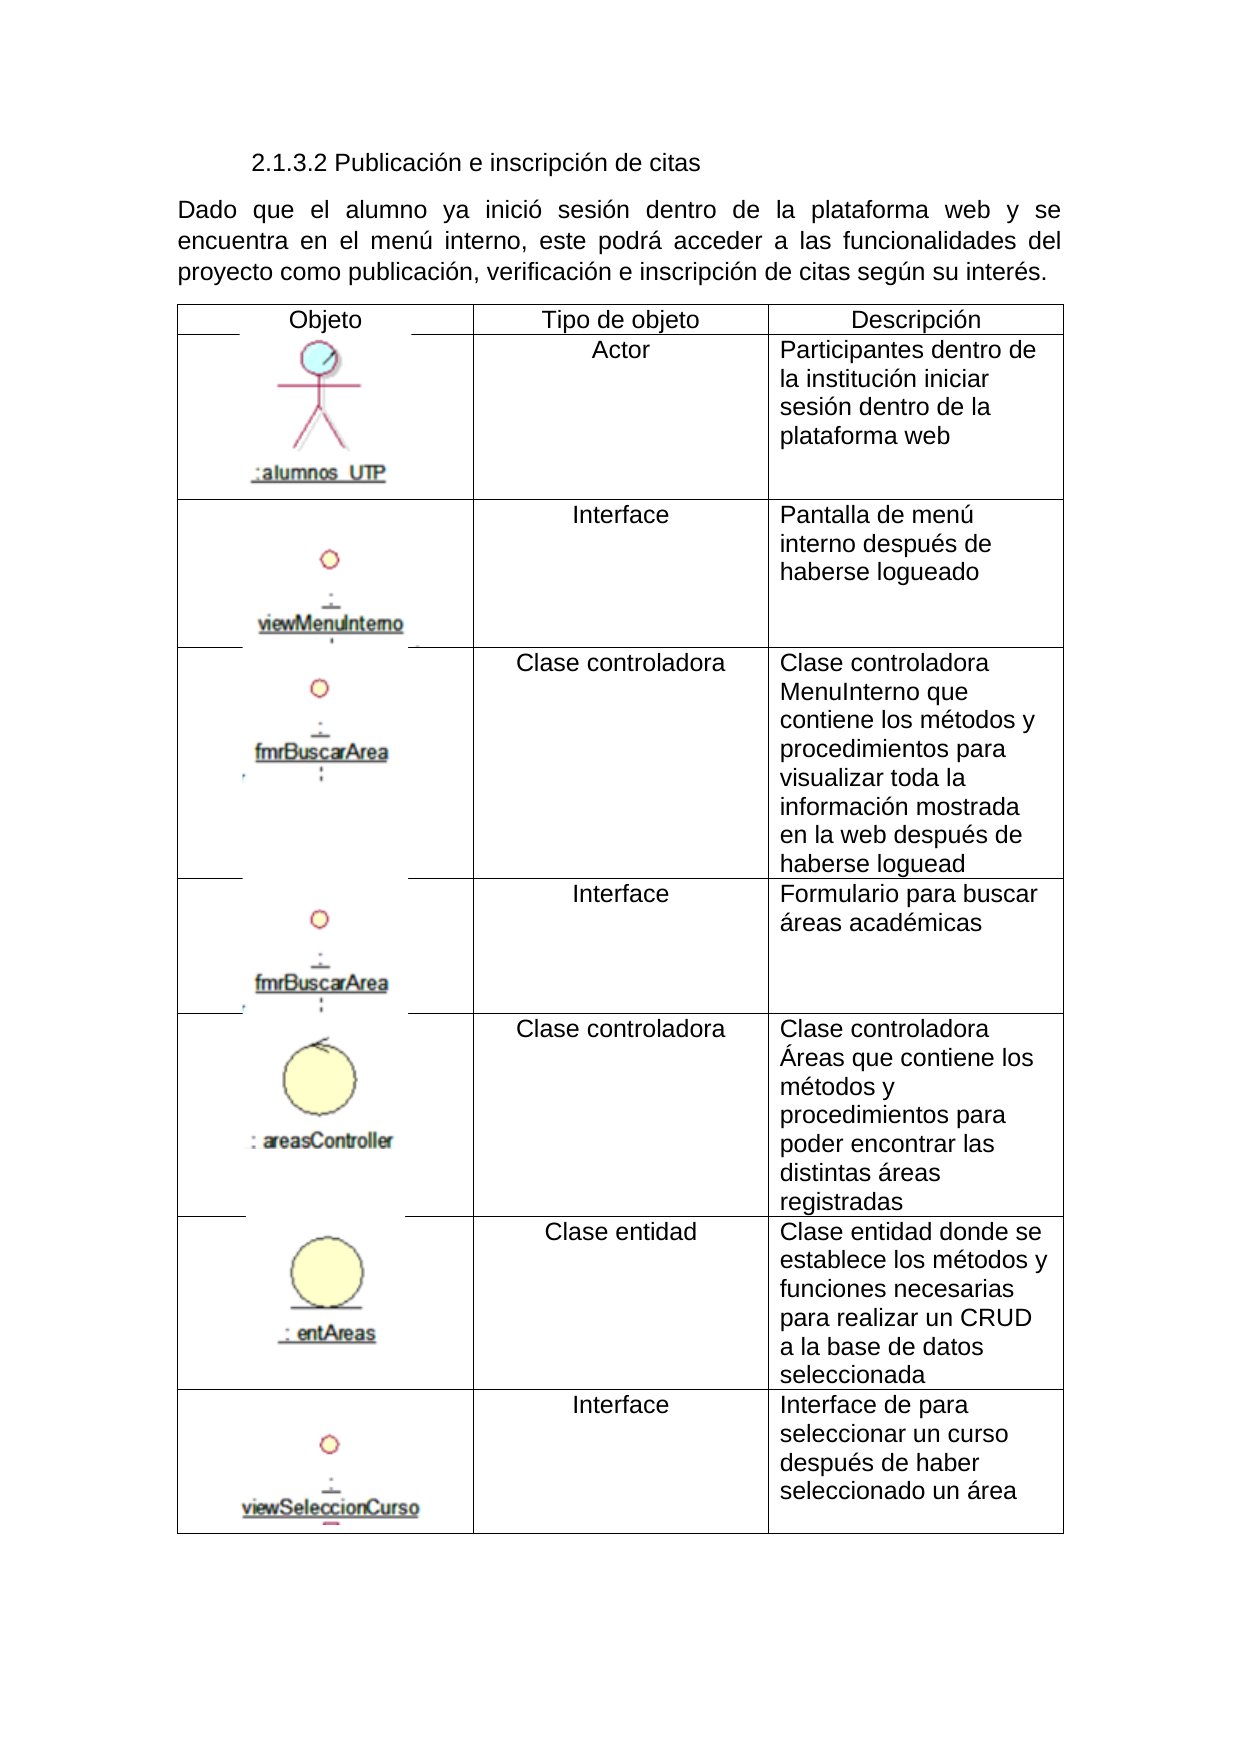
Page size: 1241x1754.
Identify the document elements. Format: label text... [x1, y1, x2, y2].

table_cell [421, 500, 473, 647]
table_cell Clase controladora [474, 1014, 768, 1216]
table_cell Clase controladora MenuInterno que contiene los métodos y procedimientos para visualizar toda la información mostrada en la web después de haberse loguead [769, 648, 1063, 878]
table_header Tipo de objeto [474, 305, 768, 334]
table_cell Clase entidad [474, 1217, 768, 1389]
table_header Objeto [178, 305, 473, 334]
table_cell [178, 500, 230, 647]
picture [239, 334, 412, 499]
table_cell Interface [474, 879, 768, 1013]
table_cell Participantes dentro de la institución iniciar sesión dentro de la plataforma web [769, 335, 1063, 499]
table_header Descripción [769, 305, 1063, 334]
table_cell Actor [474, 335, 768, 499]
table_cell [412, 335, 473, 499]
table_cell Interface [474, 500, 768, 647]
table_cell Interface de para seleccionar un curso después de haber seleccionado un área [769, 1390, 1063, 1533]
table_cell [178, 1217, 473, 1389]
table_cell [178, 879, 242, 1013]
table_cell [178, 1390, 473, 1533]
table_cell [178, 1014, 473, 1216]
table_cell Clase entidad donde se establece los métodos y funciones necesarias para realizar un CRUD a la base de datos seleccionada [769, 1217, 1063, 1389]
table_cell Interface [474, 1390, 768, 1533]
picture [223, 878, 427, 1149]
table_cell Clase controladora [474, 648, 768, 878]
picture [245, 1216, 406, 1359]
table_cell Clase controladora Áreas que contiene los métodos y procedimientos para poder encontrar las distintas áreas registradas [769, 1014, 1063, 1216]
table_cell Formulario para buscar áreas académicas [769, 879, 1063, 1013]
text 2.1.3.2 Publicación e inscripción de citas [177, 148, 1063, 176]
table_cell Pantalla de menú interno después de haberse logueado [769, 500, 1063, 647]
picture [227, 1390, 423, 1525]
table_cell [178, 648, 473, 878]
text Dado que el alumno ya inició sesión dentro de la plataforma web y se encuentra en el menú interno, este podrá acceder a las funcionalidades del proyecto como publicación, verificación e inscripción de citas según su interés. [177, 195, 1063, 285]
table_cell [409, 879, 473, 1013]
picture [230, 500, 421, 783]
table_cell [178, 335, 239, 499]
